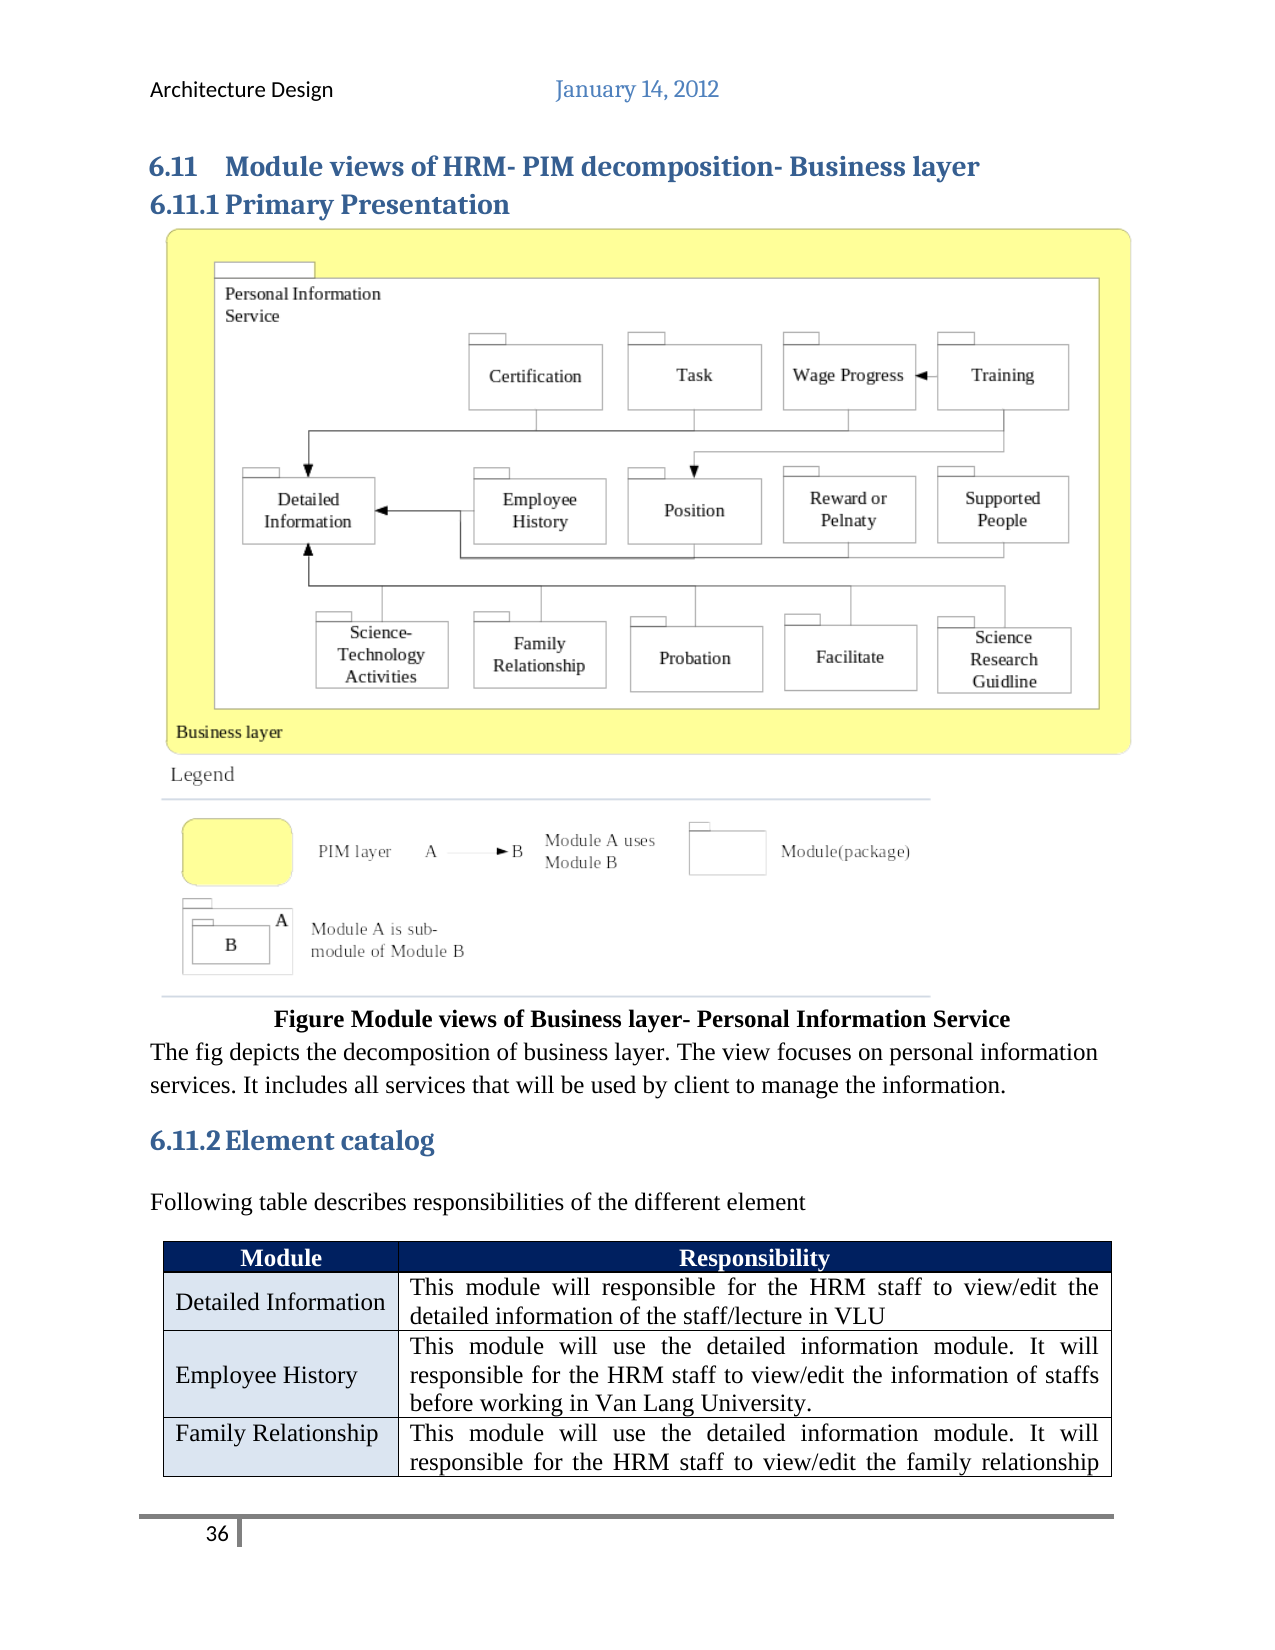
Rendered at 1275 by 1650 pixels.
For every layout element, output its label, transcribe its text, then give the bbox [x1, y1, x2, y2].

table_cell This module will use the detailed information module. It will responsible for the HRM staff to view/edit the information of staffs before working in Van Lang University. [399, 1331, 1111, 1417]
subtitle Module views of HRM- PIM decomposition- Business layer [148, 150, 1125, 183]
table_cell This module will responsible for the HRM staff to view/edit the detailed information of the staff/lecture in VLU [399, 1273, 1111, 1330]
table_cell Employee History [164, 1331, 398, 1417]
text Following table describes responsibilities of the different element [150, 1187, 1125, 1216]
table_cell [399, 1418, 1111, 1476]
text The fig depicts the decomposition of business layer. The view focuses on personal information services. It includes all services that will be used by client to manage the information. [150, 1037, 1125, 1099]
table_header Module [164, 1242, 398, 1271]
table_cell Family Relationship [164, 1418, 398, 1476]
subtitle Primary Presentation [150, 188, 1125, 222]
table_header Responsibility [399, 1242, 1111, 1271]
subtitle Figure Module views of Business layer- Personal Information Service [159, 1004, 1125, 1033]
subtitle Element catalog [150, 1124, 1125, 1157]
table_cell Detailed Information [164, 1273, 398, 1330]
